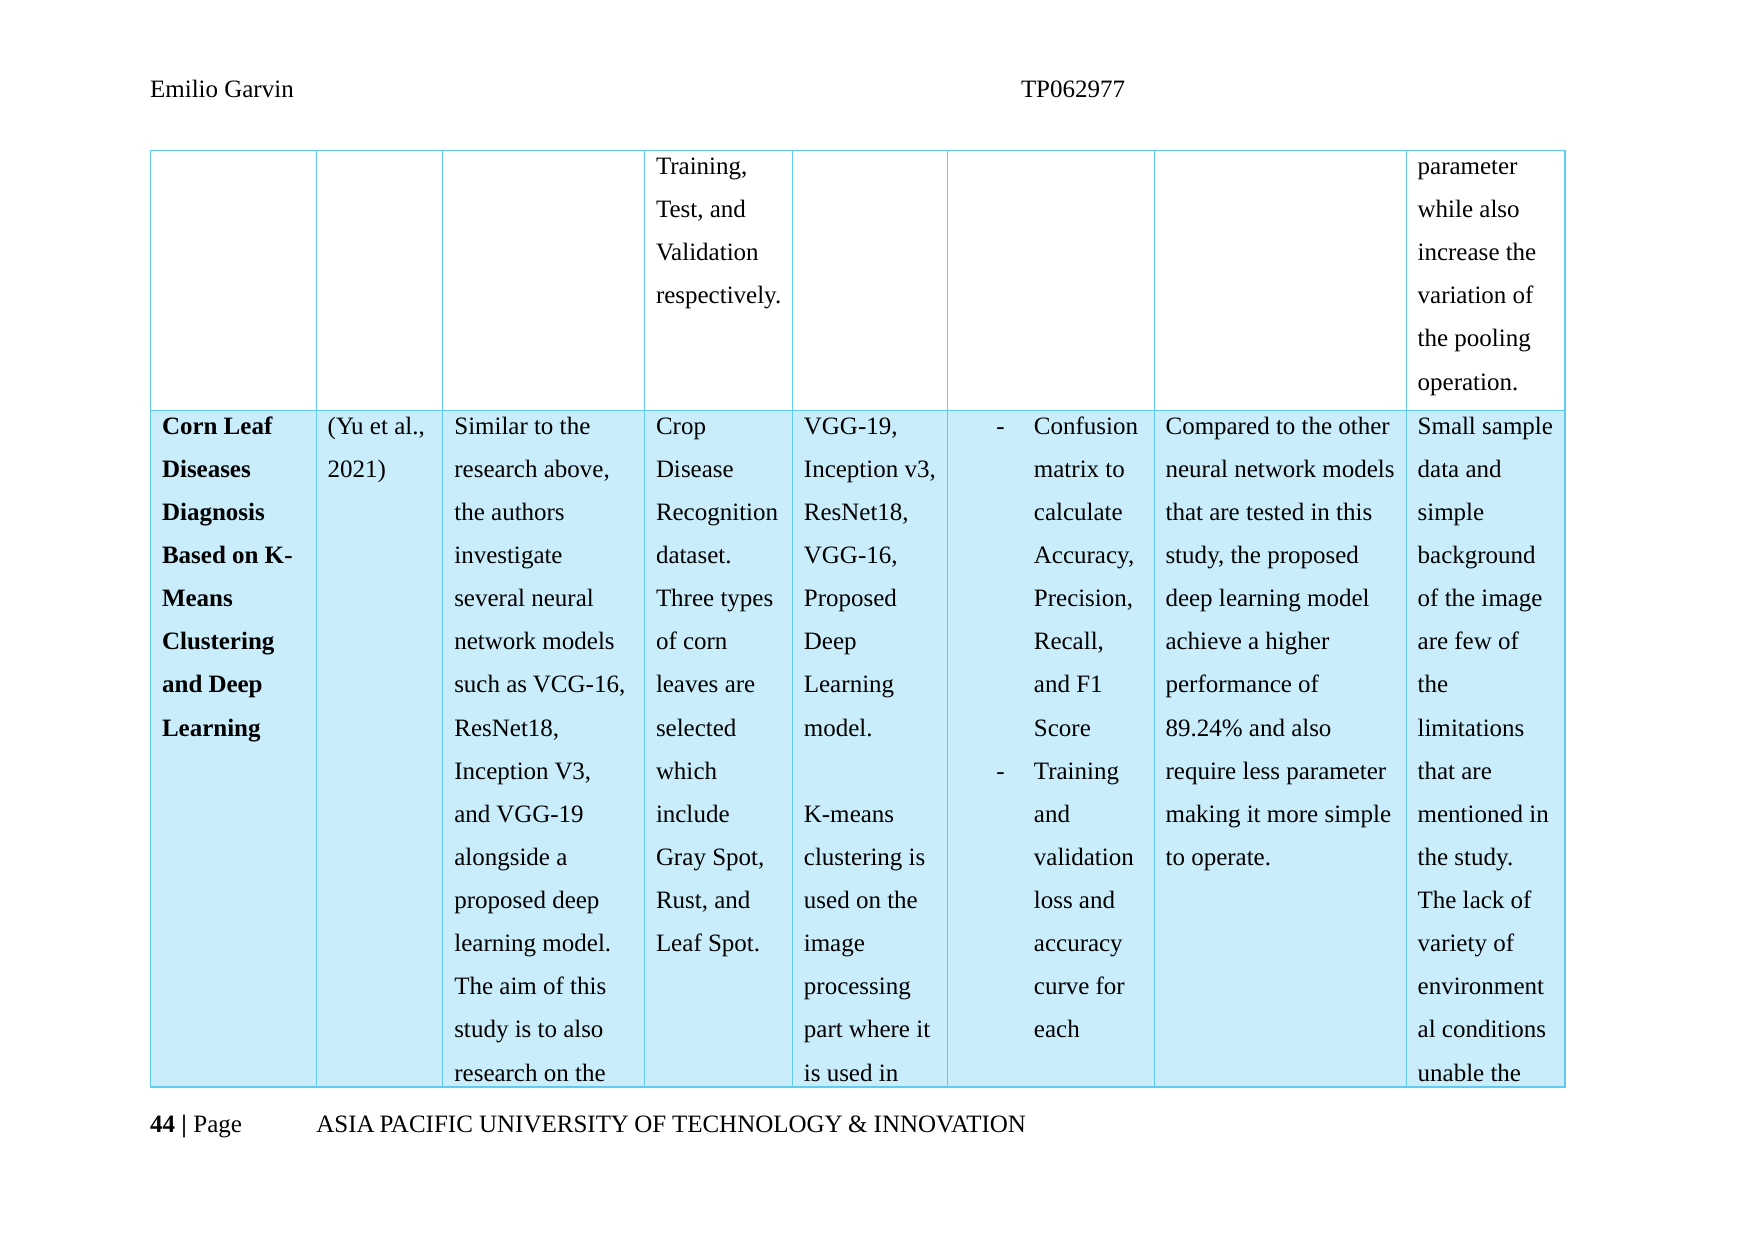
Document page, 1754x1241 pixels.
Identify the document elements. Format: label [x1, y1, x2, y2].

table_cell [948, 151, 1154, 410]
table_cell [1155, 151, 1406, 410]
table_cell [317, 411, 442, 1086]
table_cell [645, 151, 792, 410]
table_cell [443, 151, 644, 410]
table_cell [645, 411, 792, 1086]
table_cell [1407, 411, 1564, 1086]
table_cell [151, 411, 316, 1086]
table_cell [793, 411, 947, 1086]
table_cell [443, 411, 644, 1086]
table_cell [793, 151, 947, 410]
table_cell [1155, 411, 1406, 1086]
table_cell [1407, 151, 1564, 410]
table_cell [317, 151, 442, 410]
table_cell [948, 411, 1154, 1086]
table_cell [151, 151, 316, 410]
